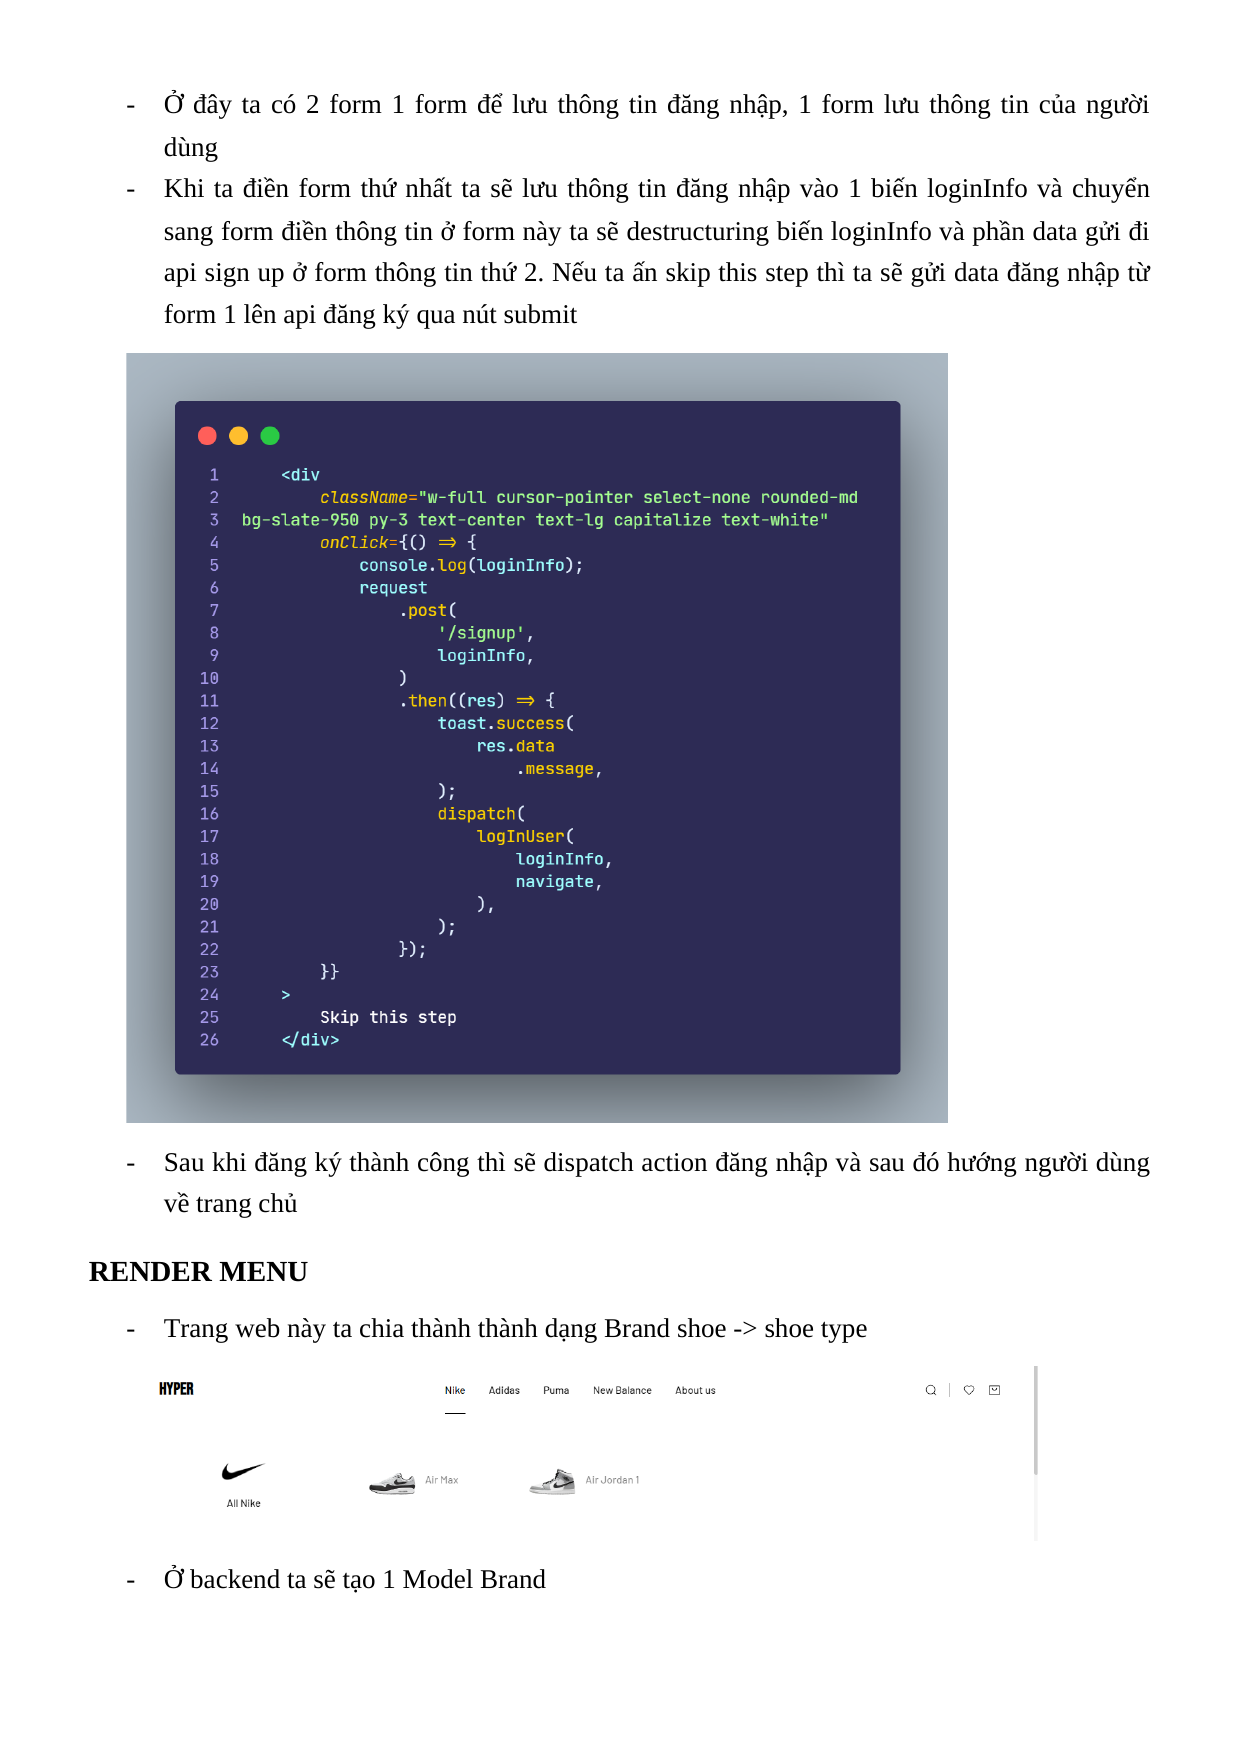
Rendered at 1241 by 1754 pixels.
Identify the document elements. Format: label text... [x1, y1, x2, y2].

list Ở backend ta sẽ tạo 1 Model Brand [126, 1563, 1152, 1595]
subtitle RENDER MENU [89, 1254, 1152, 1288]
list Ở đây ta có 2 form 1 form để lưu thông tin đăng nhập, 1 form lưu thông tin của người dùng [126, 89, 1152, 162]
list Sau khi đăng ký thành công thì sẽ dispatch action đăng nhập và sau đó hướng người dùng về trang chủ [126, 1146, 1152, 1219]
picture [126, 353, 948, 1123]
picture [126, 1366, 1038, 1541]
list Khi ta điền form thứ nhất ta sẽ lưu thông tin đăng nhập vào 1 biến loginInfo và chuyển sang form điền thông tin ở form này ta sẽ destructuring biến loginInfo và phần data gửi đi api sign up ở form thông tin thứ 2. Nếu ta ấn skip this step thì ta sẽ gửi data đăng nhập từ form 1 lên api đăng ký qua nút submit [126, 173, 1152, 330]
list Trang web này ta chia thành thành dạng Brand shoe -> shoe type [126, 1312, 1152, 1343]
